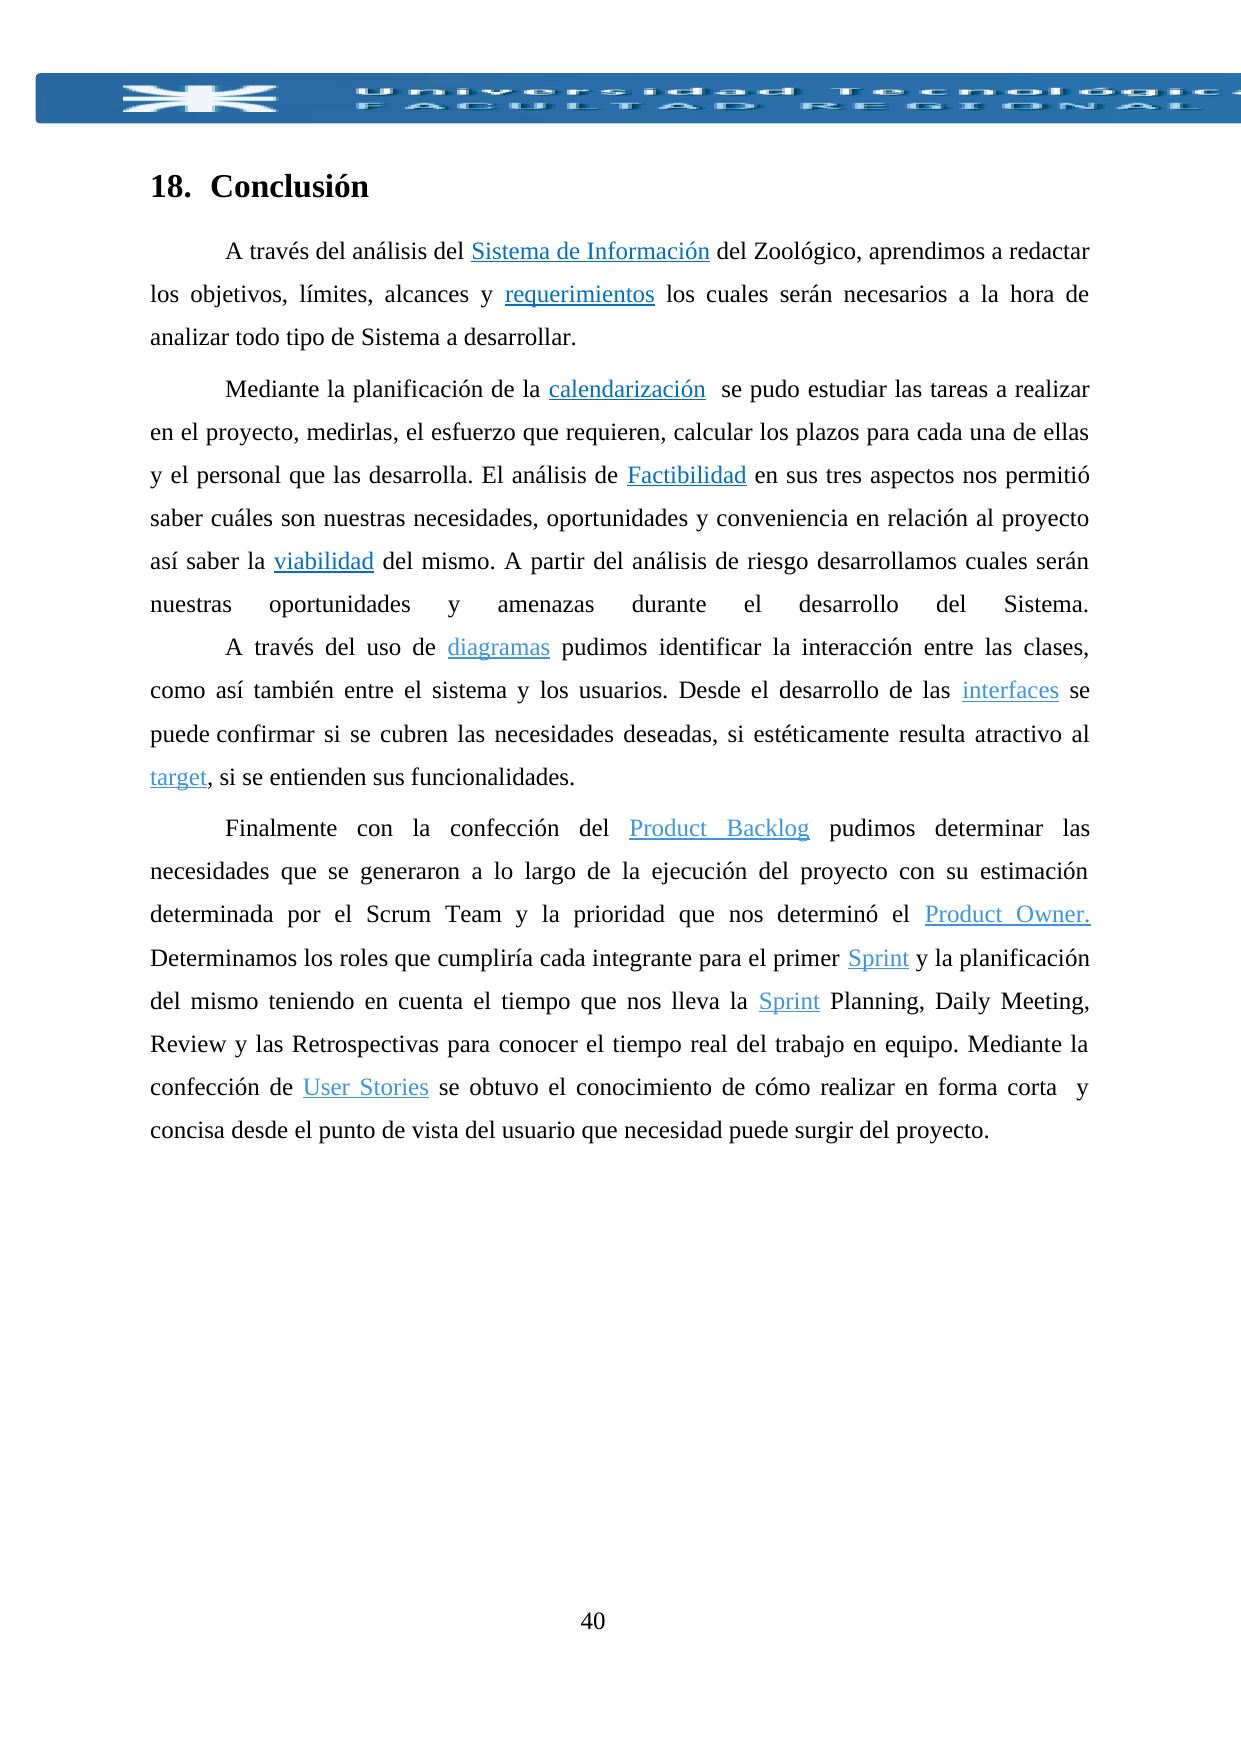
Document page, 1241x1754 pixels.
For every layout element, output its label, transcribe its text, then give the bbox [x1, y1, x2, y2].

subtitle Conclusión [150, 166, 1090, 204]
text A través del análisis del Sistema de Información del Zoológico, aprendimos a redactar los objetivos, límites, alcances y requerimientos los cuales serán necesarios a la hora de analizar todo tipo de Sistema a desarrollar. [150, 236, 1090, 351]
text Mediante la planificación de la calendarización se pudo estudiar las tareas a realizar en el proyecto, medirlas, el esfuerzo que requieren, calcular los plazos para cada una de ellas y el personal que las desarrolla. El análisis de Factibilidad en sus tres aspectos nos permitió saber cuáles son nuestras necesidades, oportunidades y conveniencia en relación al proyecto así saber la viabilidad del mismo. A partir del análisis de riesgo desarrollamos cuales serán nuestras oportunidades y amenazas durante el desarrollo del Sistema. A través del uso de diagramas pudimos identificar la interacción entre las clases, como así también entre el sistema y los usuarios. Desde el desarrollo de las interfaces se puede confirmar si se cubren las necesidades deseadas, si estéticamente resulta atractivo al target, si se entienden sus funcionalidades. [150, 374, 1090, 791]
picture [35, 73, 1241, 124]
text Finalmente con la confección del Product Backlog pudimos determinar las necesidades que se generaron a lo largo de la ejecución del proyecto con su estimación determinada por el Scrum Team y la prioridad que nos determinó el Product Owner. Determinamos los roles que cumpliría cada integrante para el primer Sprint y la planificación del mismo teniendo en cuenta el tiempo que nos lleva la Sprint Planning, Daily Meeting, Review y las Retrospectivas para conocer el tiempo real del trabajo en equipo. Mediante la confección de User Stories se obtuvo el conocimiento de cómo realizar en forma corta y concisa desde el punto de vista del usuario que necesidad puede surgir del proyecto. [150, 813, 1090, 1144]
